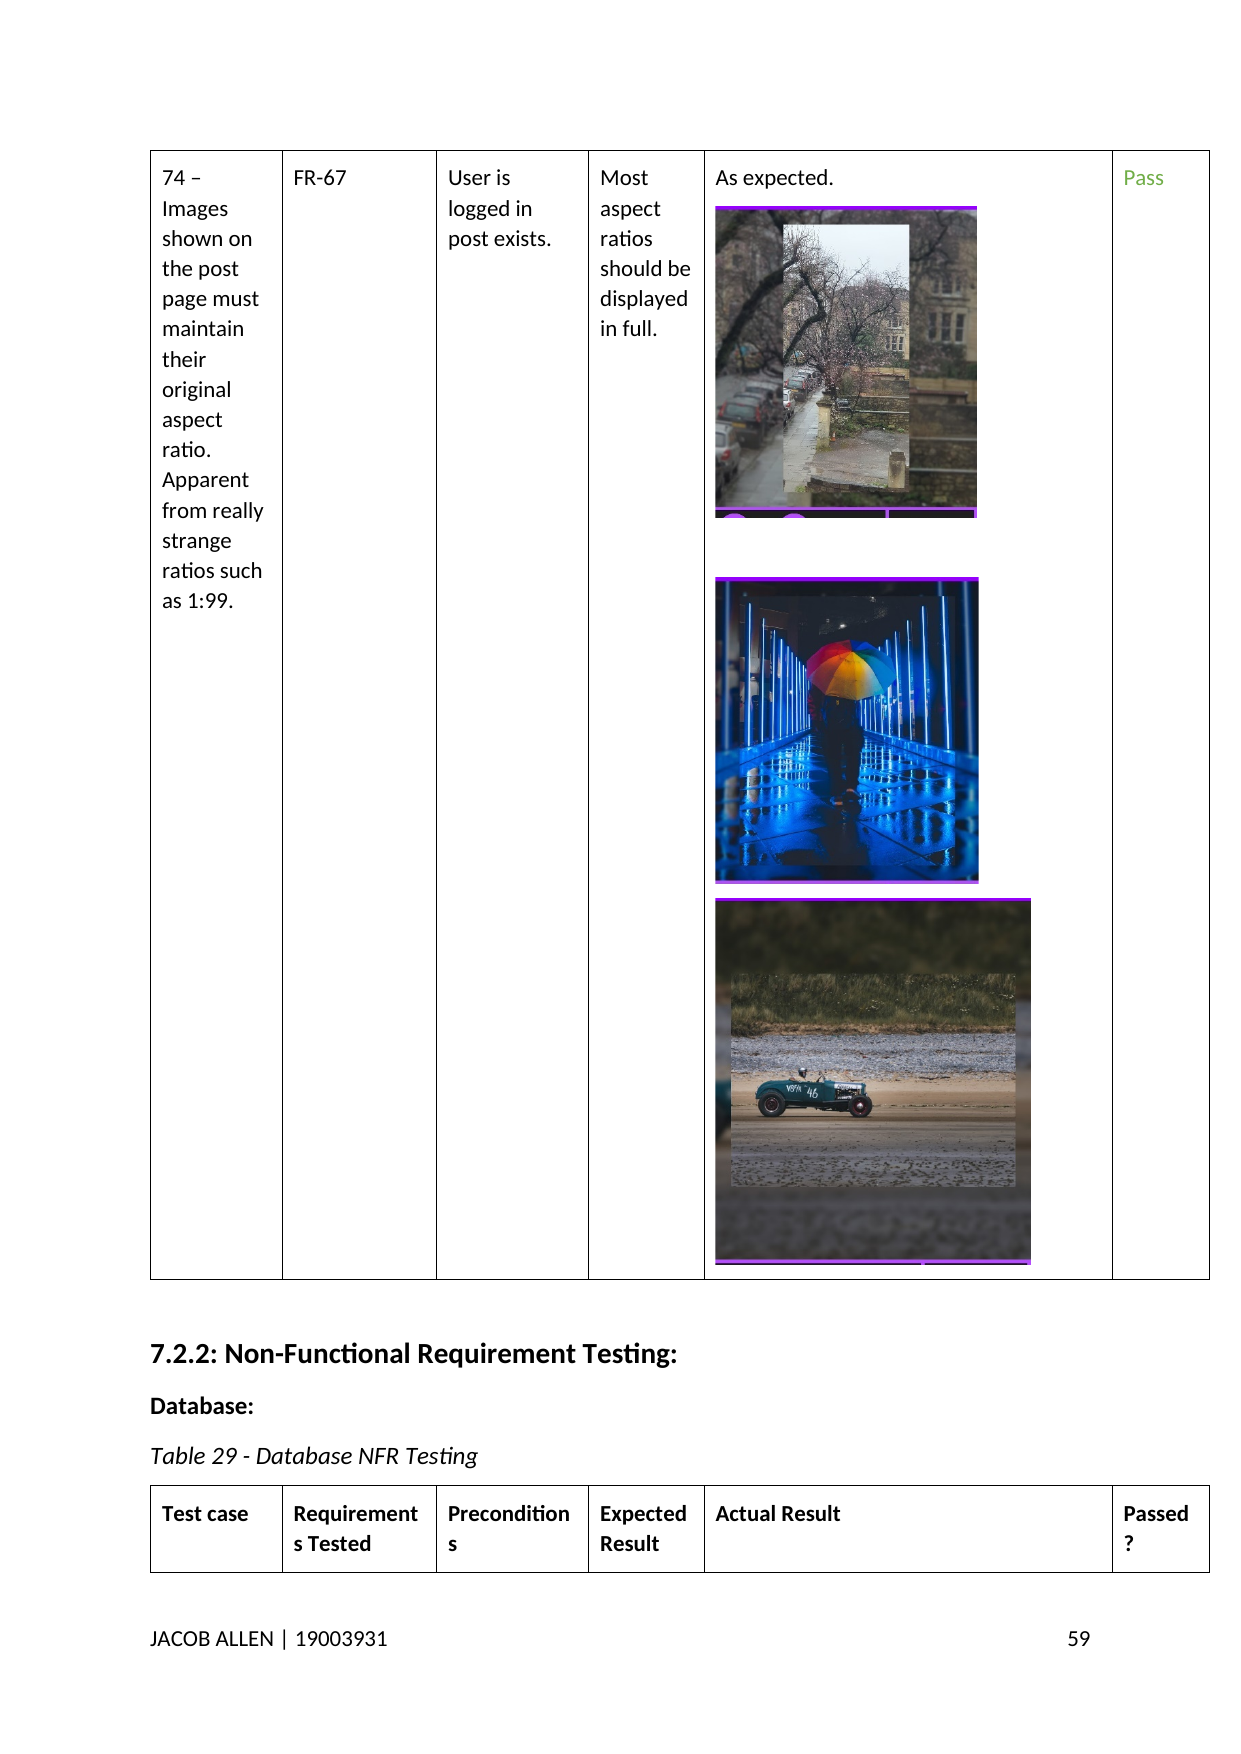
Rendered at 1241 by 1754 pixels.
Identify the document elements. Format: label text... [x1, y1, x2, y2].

picture [715, 206, 977, 518]
table_cell User is logged in post exists. [437, 151, 588, 1279]
table_cell Pass [1113, 151, 1209, 1279]
table_header Expected Result [589, 1486, 704, 1572]
table_header Actual Result [705, 1486, 1112, 1572]
table_cell Most aspect ratios should be displayed in full. [589, 151, 704, 1279]
table_header Preconditions [437, 1486, 588, 1572]
table_header Test case [151, 1486, 282, 1572]
picture [715, 898, 1031, 1265]
table_header Requirements Tested [283, 1486, 436, 1572]
picture [715, 577, 979, 884]
table_header Passed? [1113, 1486, 1209, 1572]
text 7.2.2: Non-Functional Requirement Testing: [150, 1335, 1090, 1371]
table_cell FR-67 [283, 151, 436, 1279]
text Database: [150, 1390, 1090, 1421]
table_cell 74 – Images shown on the post page must maintain their original aspect ratio. Apparent from really strange ratios such as 1:99. [151, 151, 282, 1279]
table_cell As expected. [705, 151, 1112, 1279]
